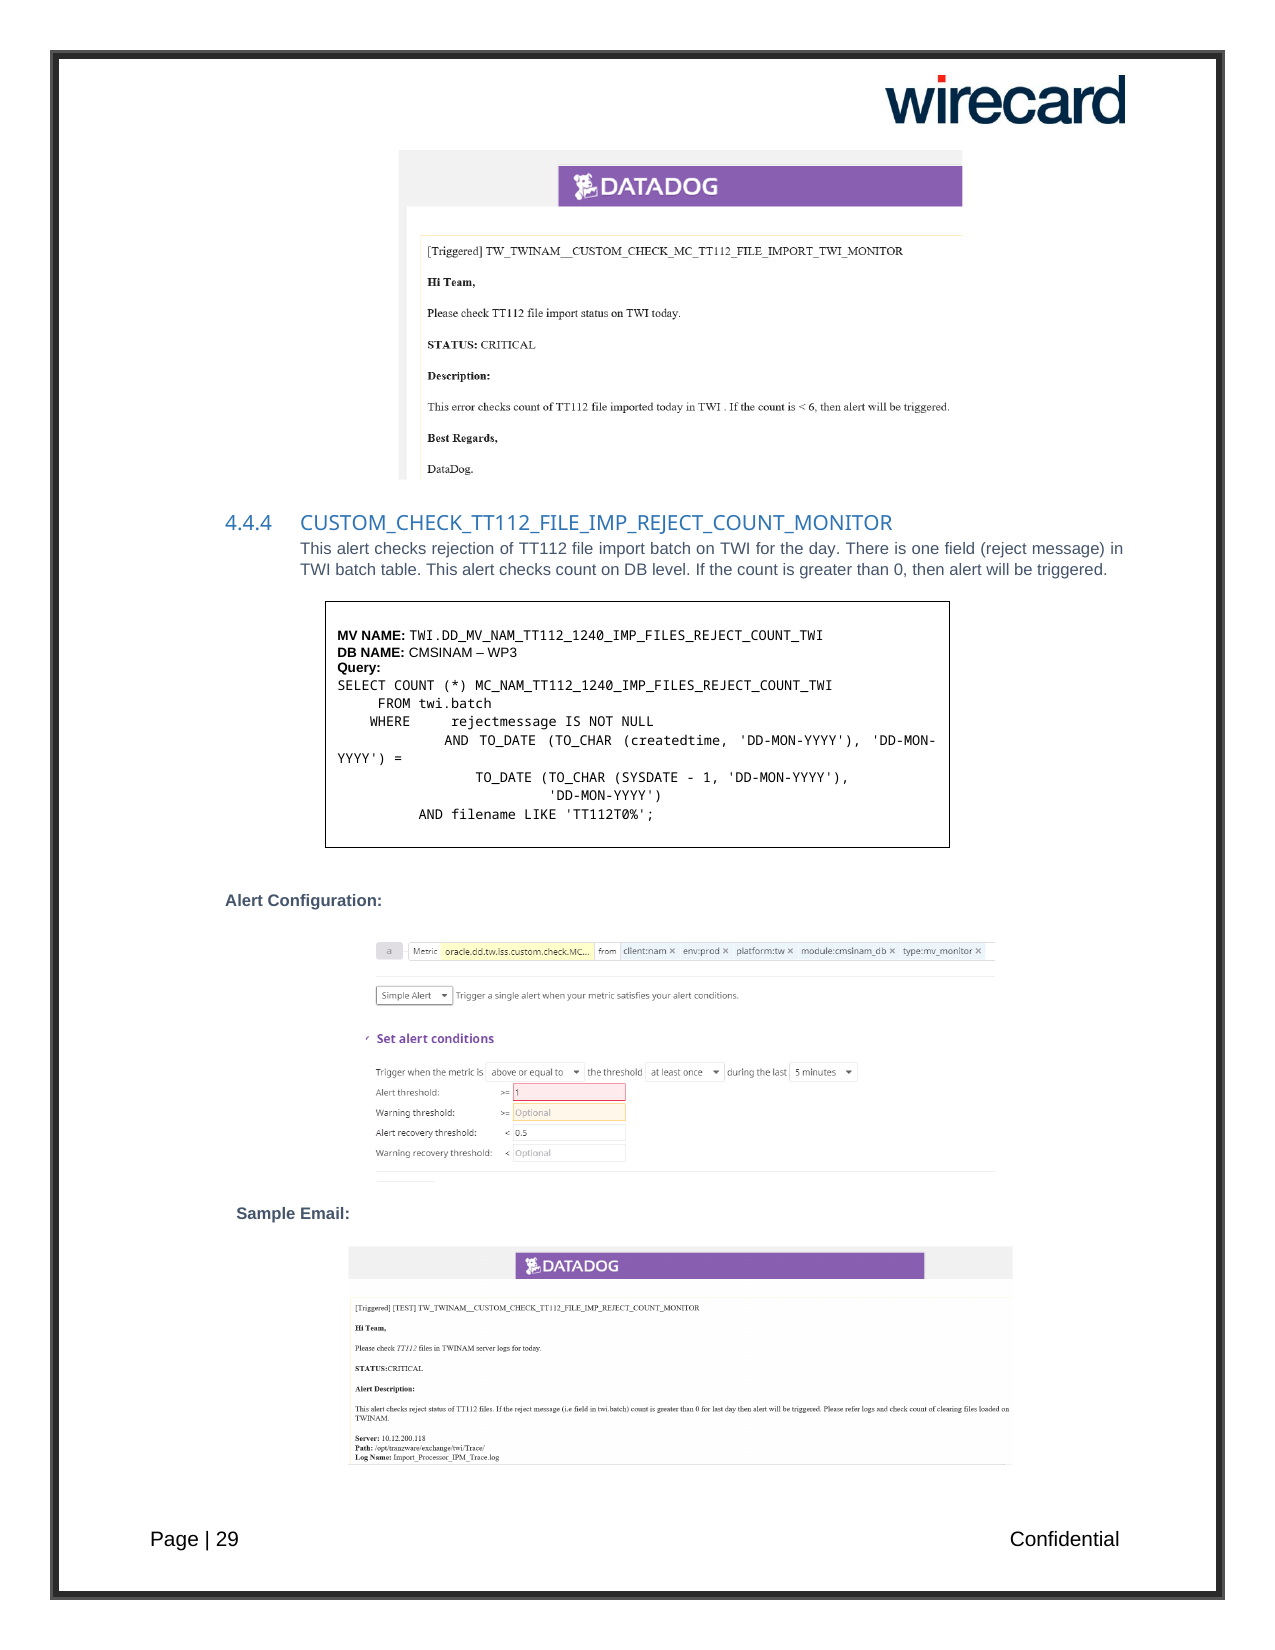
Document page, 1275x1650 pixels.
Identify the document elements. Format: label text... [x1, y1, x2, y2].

text Alert Configuration: [150, 891, 1125, 910]
table_header MV NAME: TWI.DD_MV_NAM_TT112_1240_IMP_FILES_REJECT_COUNT_TWI DB NAME: CMSINAM – WP3 Query: SELECT COUNT (*) MC_NAM_TT112_1240_IMP_FILES_REJECT_COUNT_TWI FROM twi.batch WHERE rejectmessage IS NOT NULL AND TO_DATE (TO_CHAR (createdtime, 'DD-MON-YYYY'), 'DD-MON-YYYY') = TO_DATE (TO_CHAR (SYSDATE - 1, 'DD-MON-YYYY'), 'DD-MON-YYYY') AND filename LIKE 'TT112T0%'; [326, 602, 949, 847]
subtitle 4.4.4 CUSTOM_CHECK_TT112_FILE_IMP_REJECT_COUNT_MONITOR [150, 508, 1125, 537]
picture [365, 931, 996, 1182]
picture [885, 75, 1125, 124]
list This alert checks rejection of TT112 file import batch on TWI for the day. There is one field (reject message) in TWI batch table. This alert checks count on DB level. If the count is greater than 0, then alert will be triggered. [300, 539, 1125, 579]
text Sample Email: [161, 1204, 1125, 1223]
picture [348, 1245, 1013, 1465]
picture [398, 150, 963, 482]
